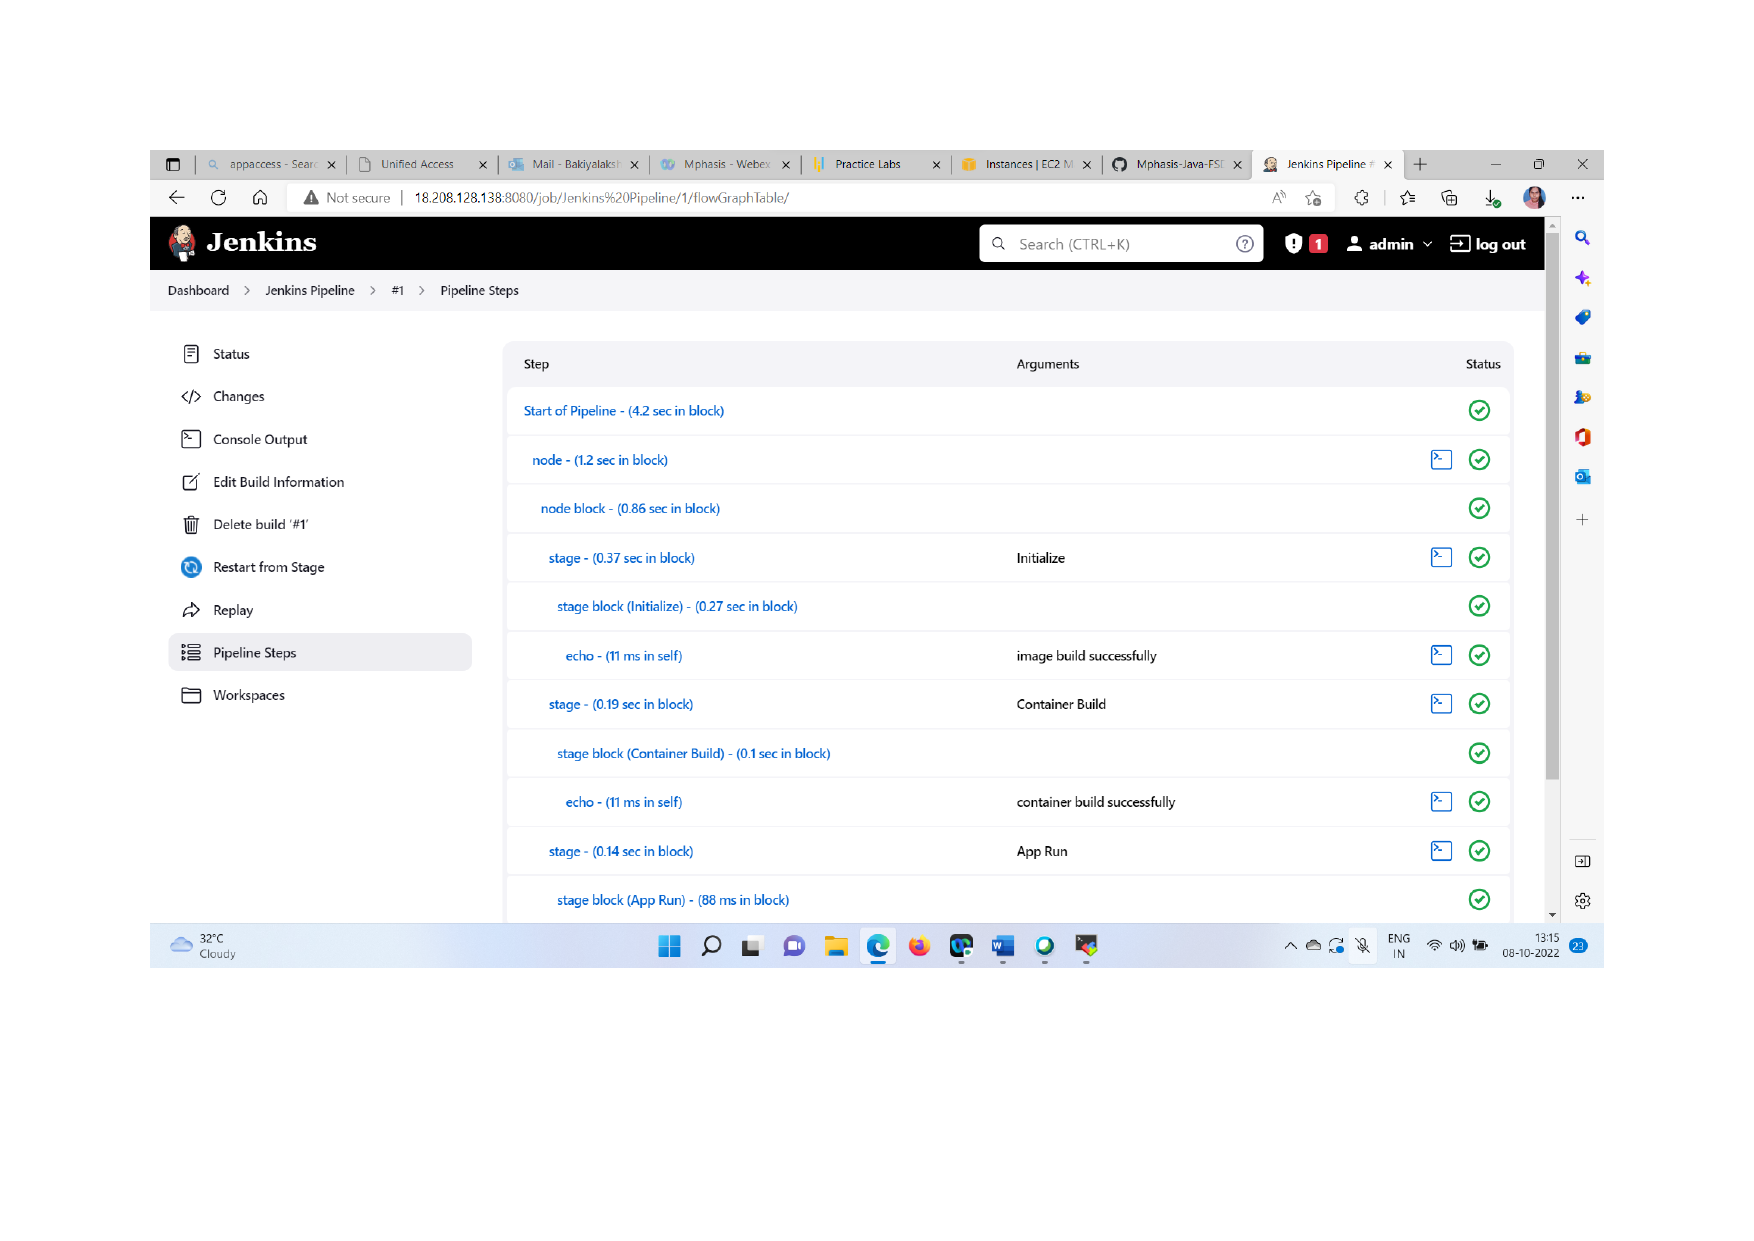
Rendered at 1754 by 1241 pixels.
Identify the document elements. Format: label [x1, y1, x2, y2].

picture [150, 150, 1604, 968]
